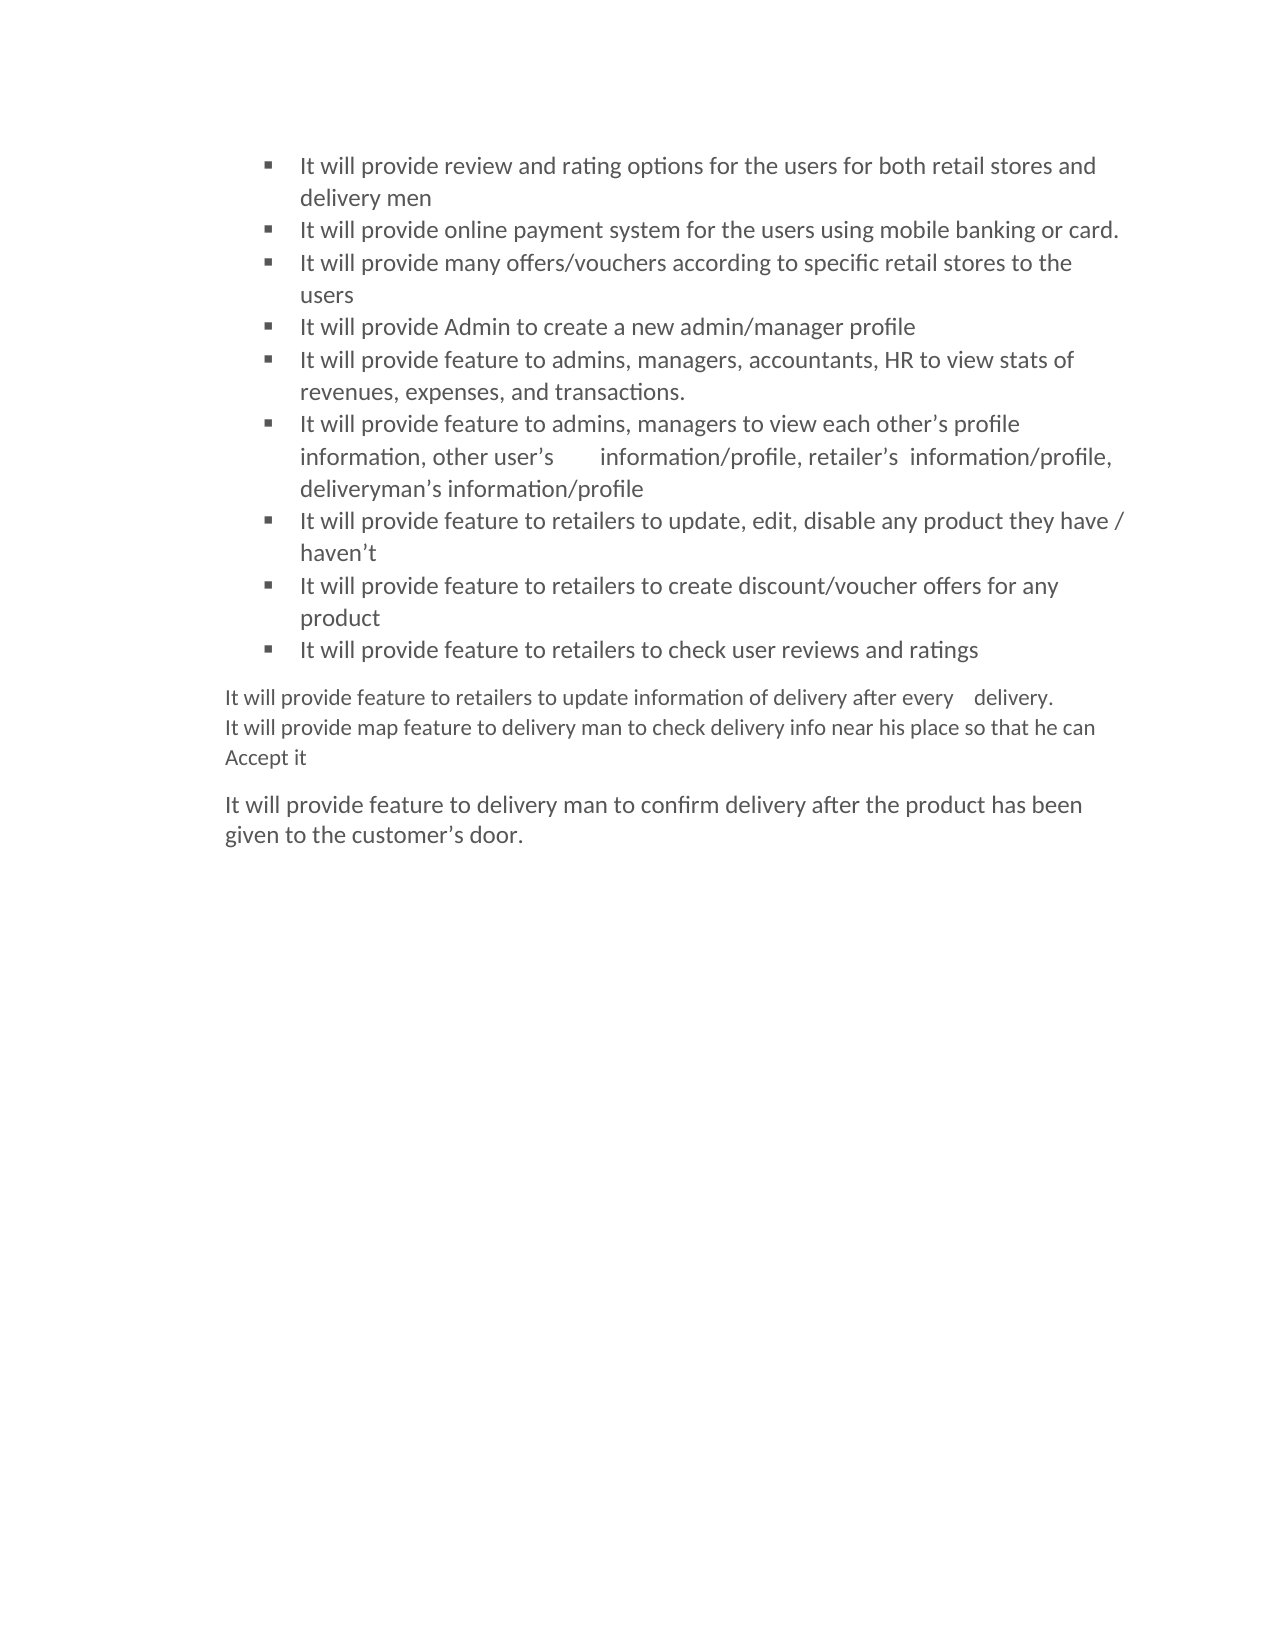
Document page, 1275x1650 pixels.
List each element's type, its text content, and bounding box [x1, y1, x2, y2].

text Accept it [150, 743, 1125, 771]
list It will provide feature to delivery man to confirm delivery after the product has been given to the customer’s door. [225, 789, 1125, 850]
list It will provide review and rating options for the users for both retail stores and delivery men [262, 150, 1125, 213]
list It will provide online payment system for the users using mobile banking or card. [262, 214, 1125, 245]
list It will provide Admin to create a new admin/manager profile [262, 311, 1125, 342]
text It will provide feature to retailers to update information of delivery after every delivery. [225, 683, 1125, 711]
list It will provide feature to retailers to update, edit, disable any product they have / haven’t [262, 505, 1125, 568]
list It will provide feature to retailers to create discount/voucher offers for any product [262, 570, 1125, 633]
list It will provide feature to admins, managers to view each other’s profile information, other user’s information/profile, retailer’s information/profile, deliveryman’s information/profile [262, 408, 1125, 503]
list It will provide feature to retailers to check user reviews and ratings [262, 634, 1125, 665]
list It will provide feature to admins, managers, accountants, HR to view stats of revenues, expenses, and transactions. [262, 344, 1125, 407]
text It will provide map feature to delivery man to check delivery info near his place so that he can [225, 713, 1125, 741]
list It will provide many offers/vouchers according to specific retail stores to the users [262, 247, 1125, 310]
